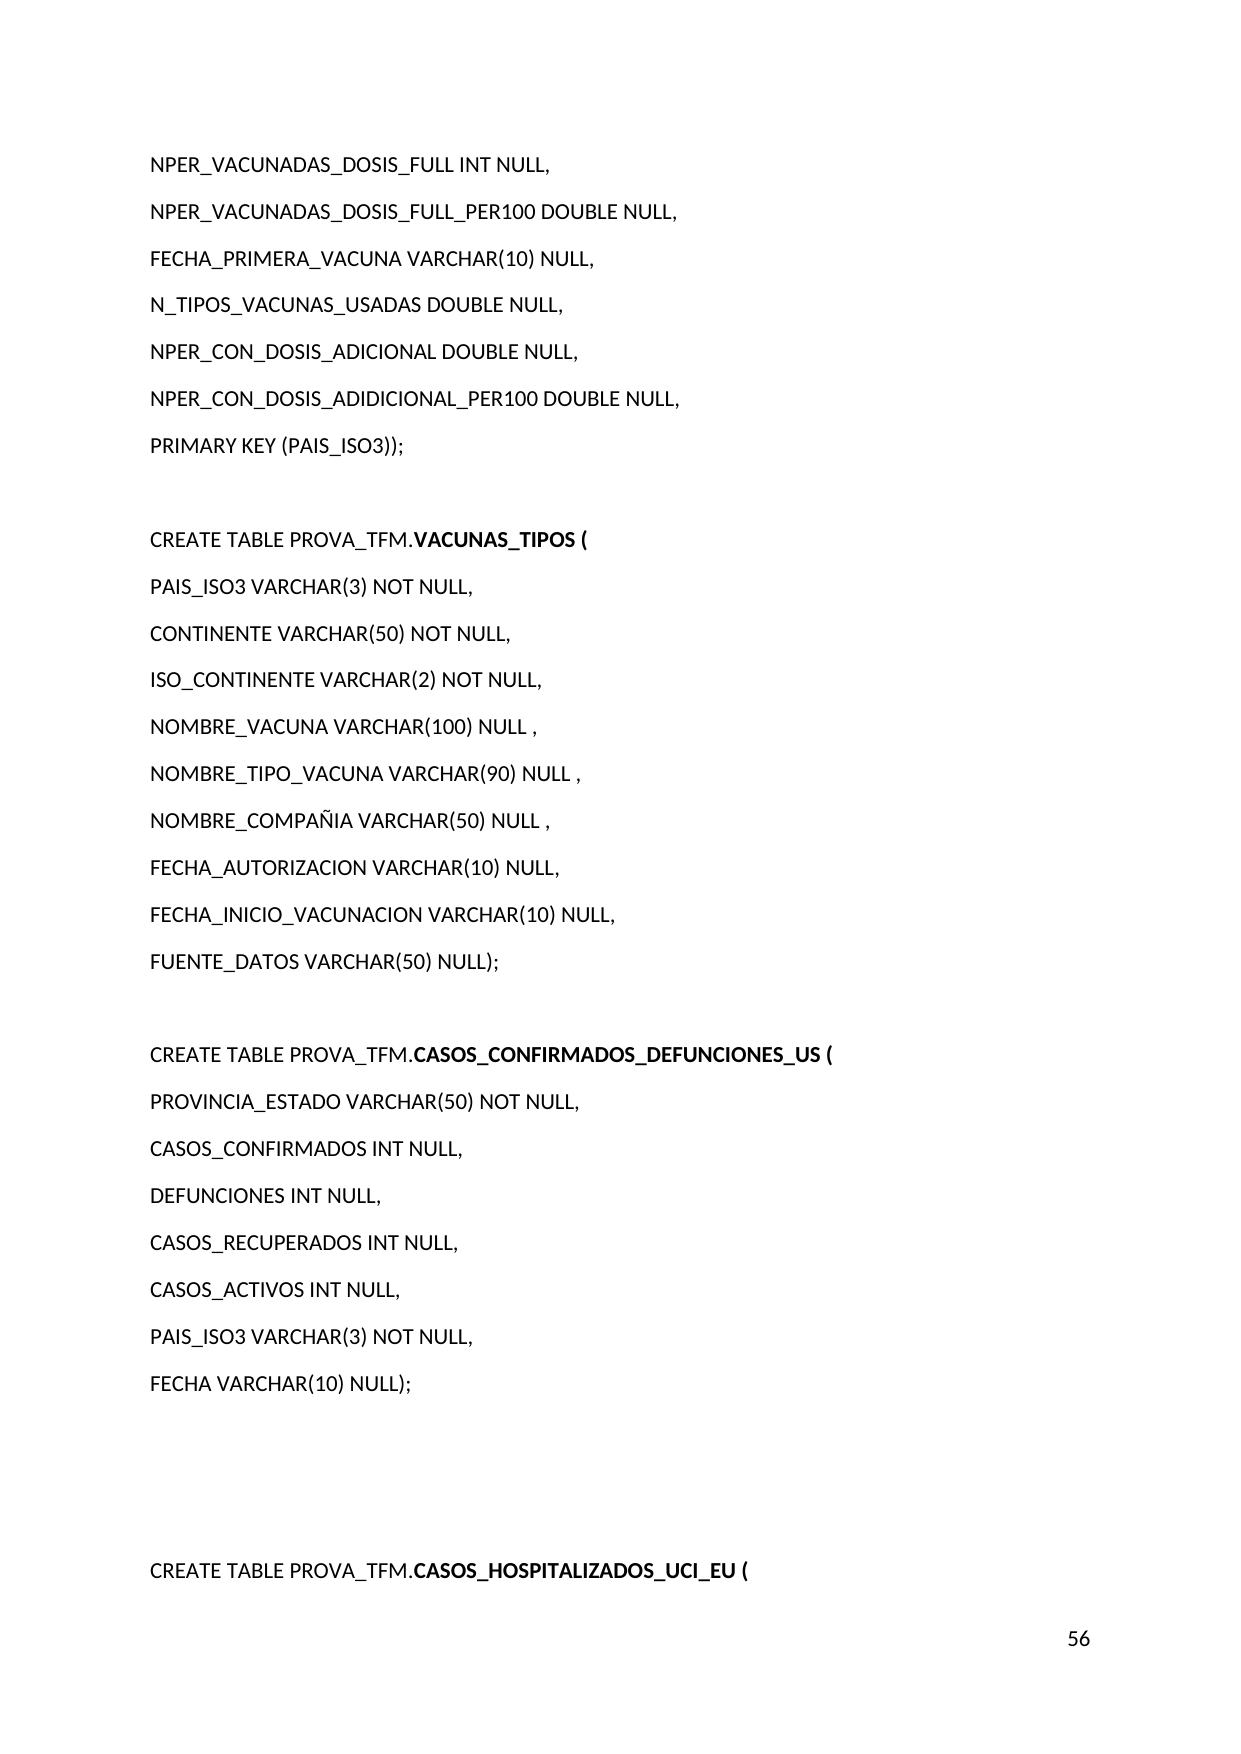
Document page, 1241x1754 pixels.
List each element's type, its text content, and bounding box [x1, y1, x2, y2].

text CREATE TABLE PROVA_TFM.VACUNAS_TIPOS ( [150, 525, 1090, 553]
text NOMBRE_COMPAÑIA VARCHAR(50) NULL , [150, 806, 1090, 834]
text FECHA_PRIMERA_VACUNA VARCHAR(10) NULL, [150, 244, 1090, 272]
text CONTINENTE VARCHAR(50) NOT NULL, [150, 619, 1090, 647]
text CASOS_RECUPERADOS INT NULL, [150, 1228, 1090, 1256]
text NPER_CON_DOSIS_ADIDICIONAL_PER100 DOUBLE NULL, [150, 384, 1090, 412]
text FECHA_INICIO_VACUNACION VARCHAR(10) NULL, [150, 900, 1090, 928]
text CREATE TABLE PROVA_TFM.CASOS_CONFIRMADOS_DEFUNCIONES_US ( [150, 1041, 1090, 1069]
text NPER_CON_DOSIS_ADICIONAL DOUBLE NULL, [150, 337, 1090, 366]
text FUENTE_DATOS VARCHAR(50) NULL); [150, 947, 1090, 975]
text NPER_VACUNADAS_DOSIS_FULL_PER100 DOUBLE NULL, [150, 197, 1090, 225]
text PAIS_ISO3 VARCHAR(3) NOT NULL, [150, 1322, 1090, 1350]
text CASOS_CONFIRMADOS INT NULL, [150, 1134, 1090, 1162]
text PAIS_ISO3 VARCHAR(3) NOT NULL, [150, 572, 1090, 600]
text N_TIPOS_VACUNAS_USADAS DOUBLE NULL, [150, 291, 1090, 319]
text PRIMARY KEY (PAIS_ISO3)); [150, 431, 1090, 459]
text NOMBRE_VACUNA VARCHAR(100) NULL , [150, 712, 1090, 741]
text PROVINCIA_ESTADO VARCHAR(50) NOT NULL, [150, 1087, 1090, 1116]
text ISO_CONTINENTE VARCHAR(2) NOT NULL, [150, 666, 1090, 694]
text NPER_VACUNADAS_DOSIS_FULL INT NULL, [150, 150, 1090, 178]
text FECHA_AUTORIZACION VARCHAR(10) NULL, [150, 853, 1090, 881]
text NOMBRE_TIPO_VACUNA VARCHAR(90) NULL , [150, 759, 1090, 787]
text FECHA VARCHAR(10) NULL); [150, 1369, 1090, 1397]
text CREATE TABLE PROVA_TFM.CASOS_HOSPITALIZADOS_UCI_EU ( [150, 1556, 1090, 1584]
text CASOS_ACTIVOS INT NULL, [150, 1275, 1090, 1303]
text DEFUNCIONES INT NULL, [150, 1181, 1090, 1209]
